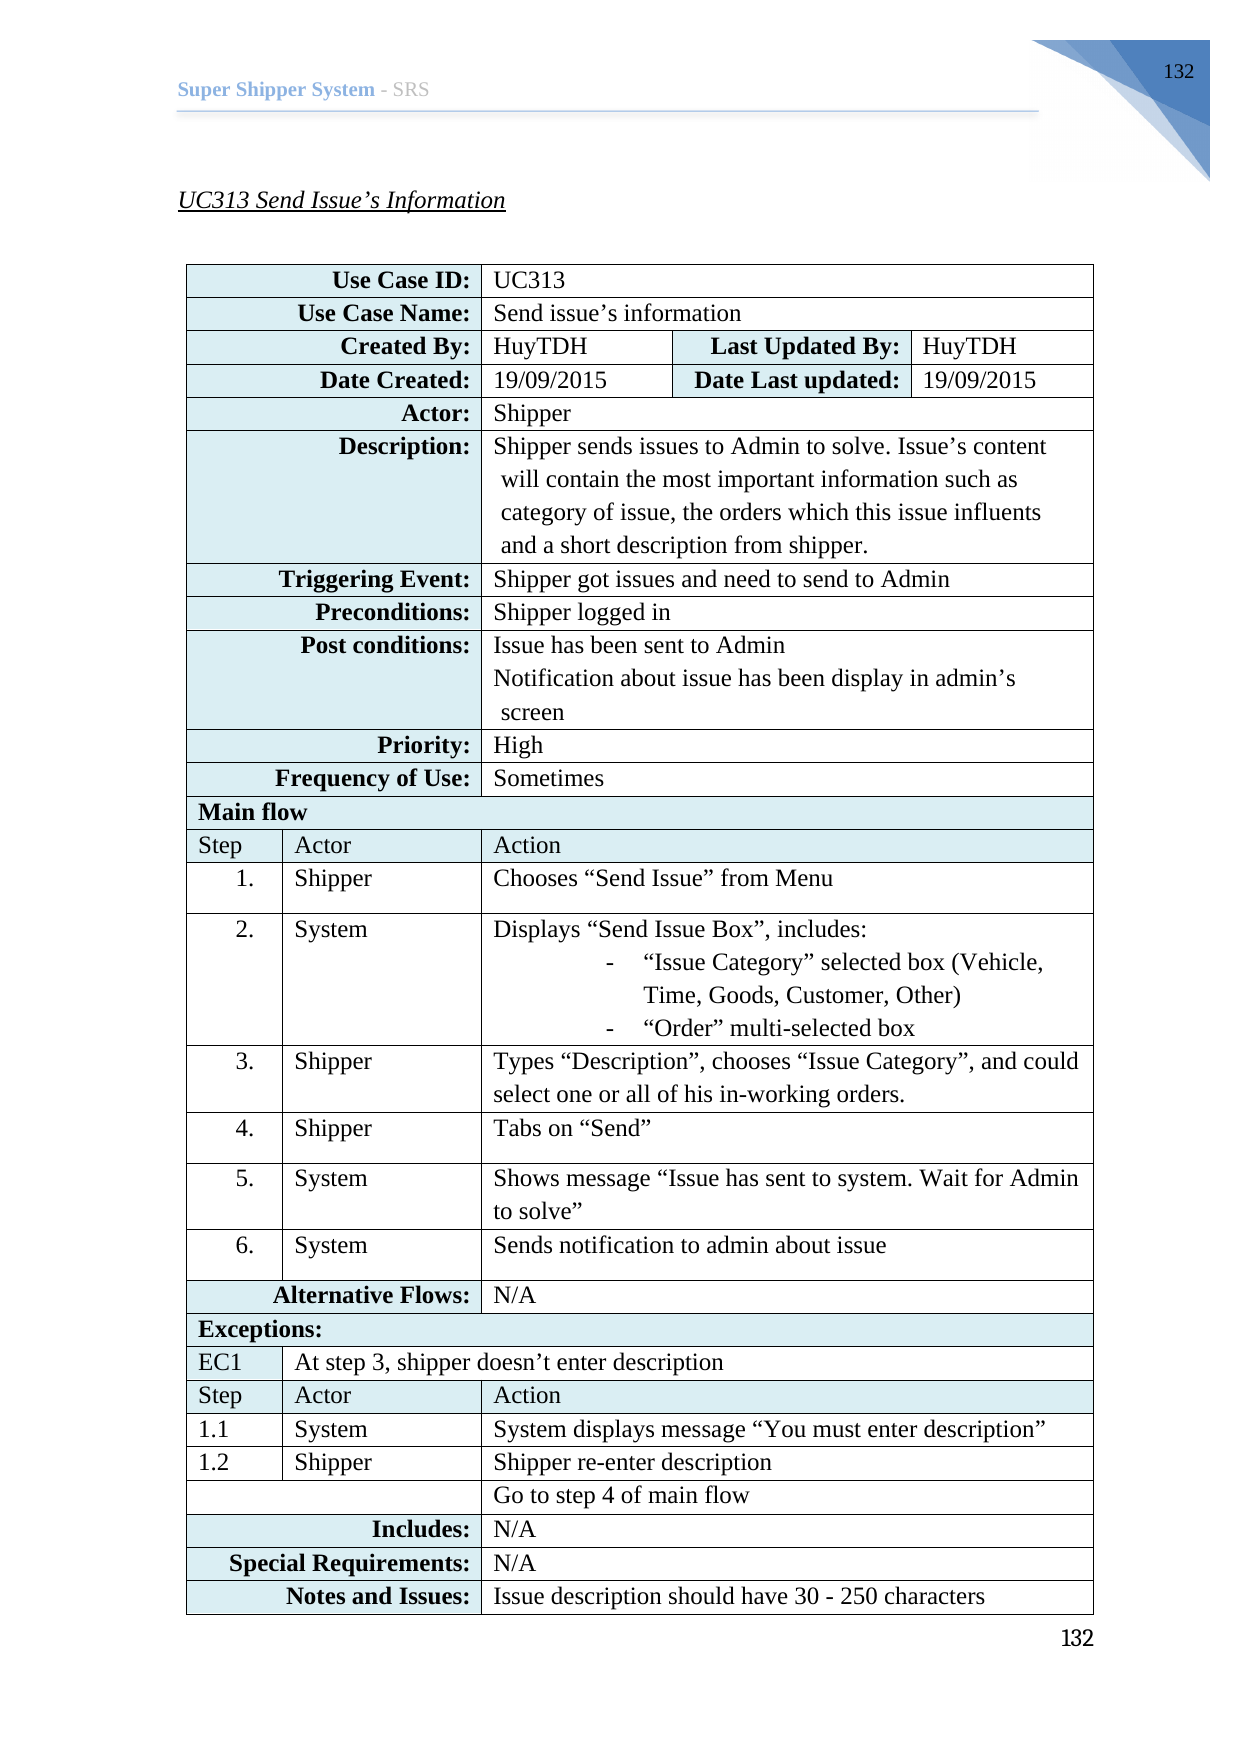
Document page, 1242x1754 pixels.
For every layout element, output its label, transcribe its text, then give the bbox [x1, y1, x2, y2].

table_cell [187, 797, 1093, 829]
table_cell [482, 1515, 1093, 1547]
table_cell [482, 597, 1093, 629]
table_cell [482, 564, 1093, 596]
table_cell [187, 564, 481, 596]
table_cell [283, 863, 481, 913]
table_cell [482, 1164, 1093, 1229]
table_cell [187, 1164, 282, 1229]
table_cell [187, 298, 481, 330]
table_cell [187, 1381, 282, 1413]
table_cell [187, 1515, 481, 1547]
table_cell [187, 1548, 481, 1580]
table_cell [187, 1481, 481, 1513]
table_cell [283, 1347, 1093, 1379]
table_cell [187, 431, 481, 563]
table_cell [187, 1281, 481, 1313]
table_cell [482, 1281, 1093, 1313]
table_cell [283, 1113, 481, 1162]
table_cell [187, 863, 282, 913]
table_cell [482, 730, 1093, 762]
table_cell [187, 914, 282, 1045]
subtitle UC313 Send Issue’s Information [177, 185, 1094, 214]
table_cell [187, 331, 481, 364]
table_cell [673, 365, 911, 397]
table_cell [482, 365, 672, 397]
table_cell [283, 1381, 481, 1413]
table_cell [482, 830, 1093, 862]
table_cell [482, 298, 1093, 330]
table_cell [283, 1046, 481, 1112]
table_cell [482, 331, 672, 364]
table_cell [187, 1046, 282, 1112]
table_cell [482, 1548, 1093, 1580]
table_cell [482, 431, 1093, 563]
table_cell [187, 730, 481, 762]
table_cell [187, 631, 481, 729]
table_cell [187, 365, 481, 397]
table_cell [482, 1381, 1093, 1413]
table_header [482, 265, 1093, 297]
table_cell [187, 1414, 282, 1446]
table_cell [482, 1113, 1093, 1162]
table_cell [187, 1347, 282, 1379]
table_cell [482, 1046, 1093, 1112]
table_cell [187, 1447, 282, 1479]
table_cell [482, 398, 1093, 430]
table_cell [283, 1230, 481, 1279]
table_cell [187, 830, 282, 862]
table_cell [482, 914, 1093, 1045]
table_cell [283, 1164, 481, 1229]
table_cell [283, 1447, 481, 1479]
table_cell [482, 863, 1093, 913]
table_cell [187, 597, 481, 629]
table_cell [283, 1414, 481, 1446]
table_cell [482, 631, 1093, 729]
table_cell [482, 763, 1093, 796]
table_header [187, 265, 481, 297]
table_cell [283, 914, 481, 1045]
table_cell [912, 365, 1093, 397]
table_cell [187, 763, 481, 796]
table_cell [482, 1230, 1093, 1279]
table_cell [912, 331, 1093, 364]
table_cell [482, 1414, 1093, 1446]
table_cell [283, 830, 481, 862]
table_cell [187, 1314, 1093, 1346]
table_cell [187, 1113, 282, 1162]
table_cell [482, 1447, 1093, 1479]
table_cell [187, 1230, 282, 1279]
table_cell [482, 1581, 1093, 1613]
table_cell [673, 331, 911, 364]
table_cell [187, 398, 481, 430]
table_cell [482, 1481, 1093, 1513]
picture [1029, 40, 1210, 182]
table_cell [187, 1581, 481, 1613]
